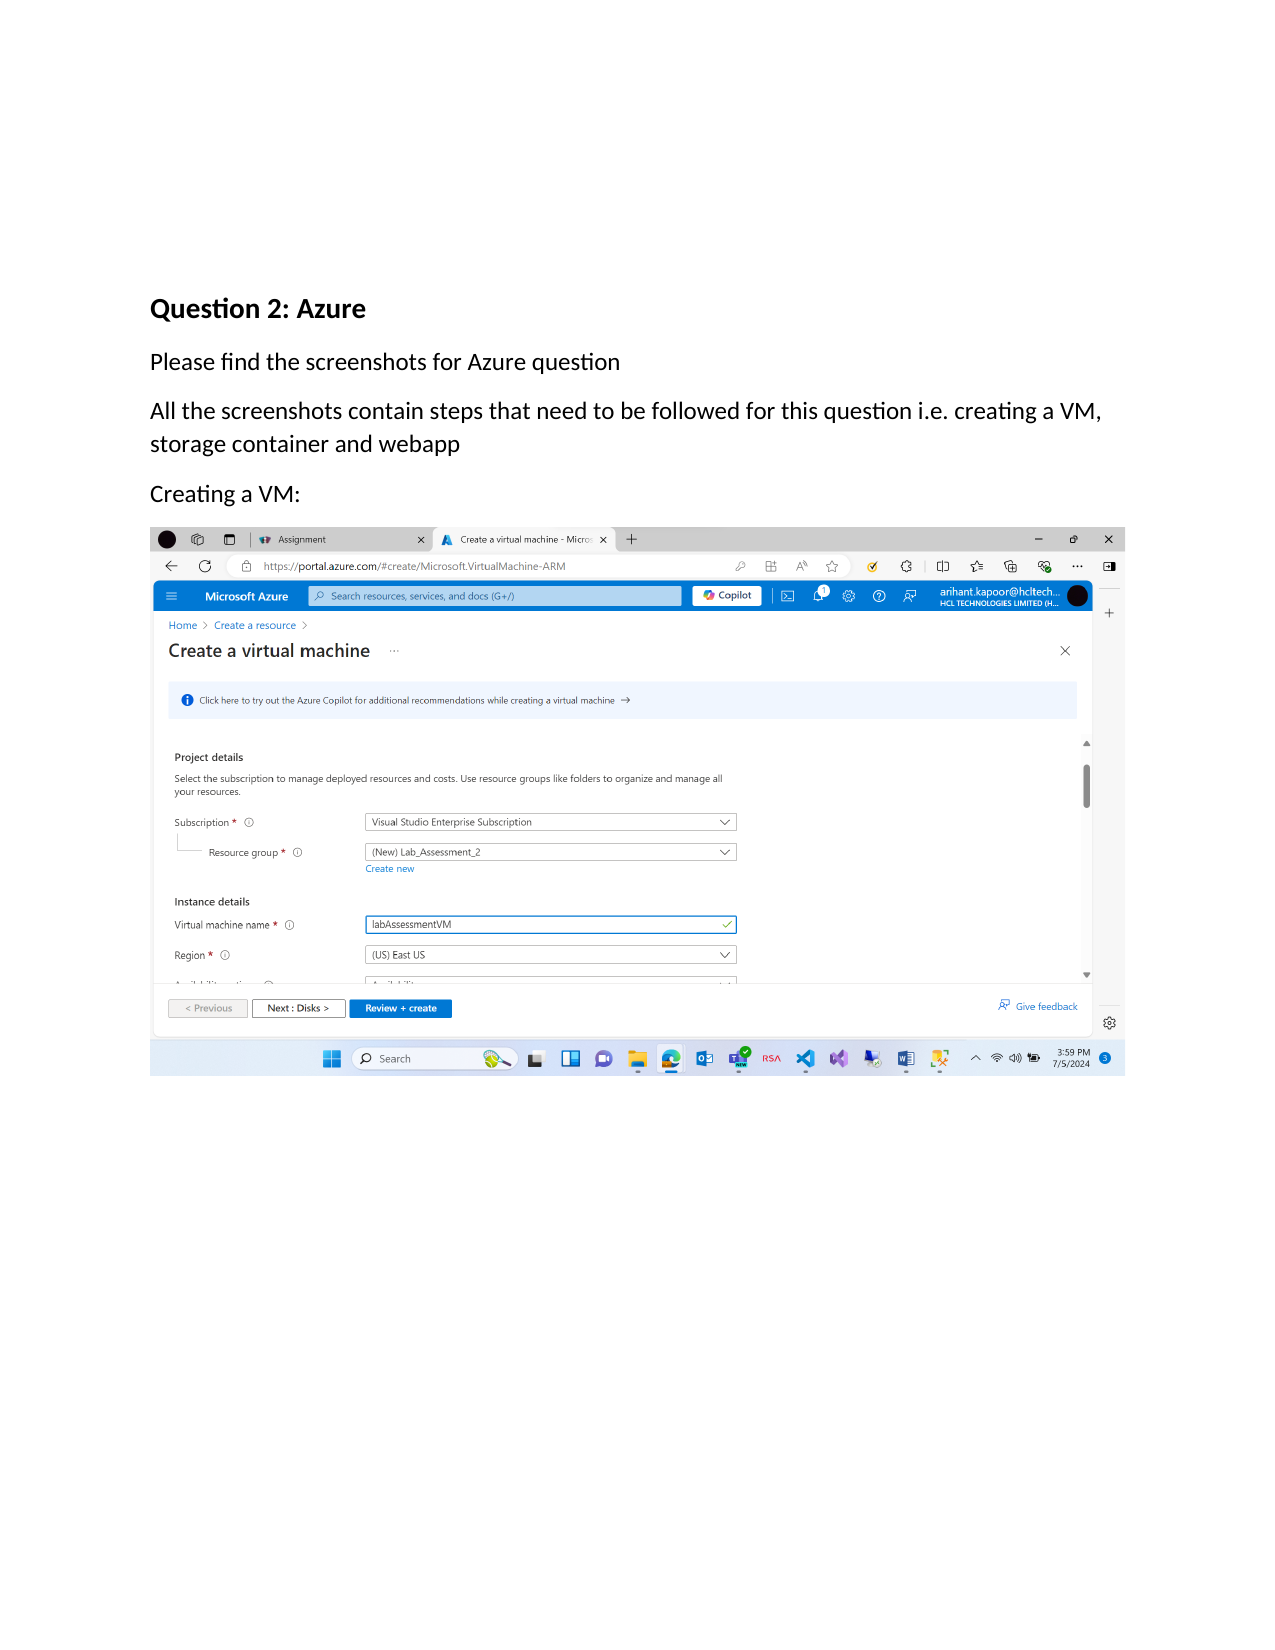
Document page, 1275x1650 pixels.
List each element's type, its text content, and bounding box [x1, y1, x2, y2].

text All the screenshots contain steps that need to be followed for this question i.e. creating a VM, storage container and webapp [150, 395, 1125, 459]
text Question 2: Azure [150, 291, 1125, 326]
text Creating a VM: [150, 478, 1125, 508]
text Please find the screenshots for Azure question [150, 346, 1125, 376]
picture [150, 527, 1125, 1076]
